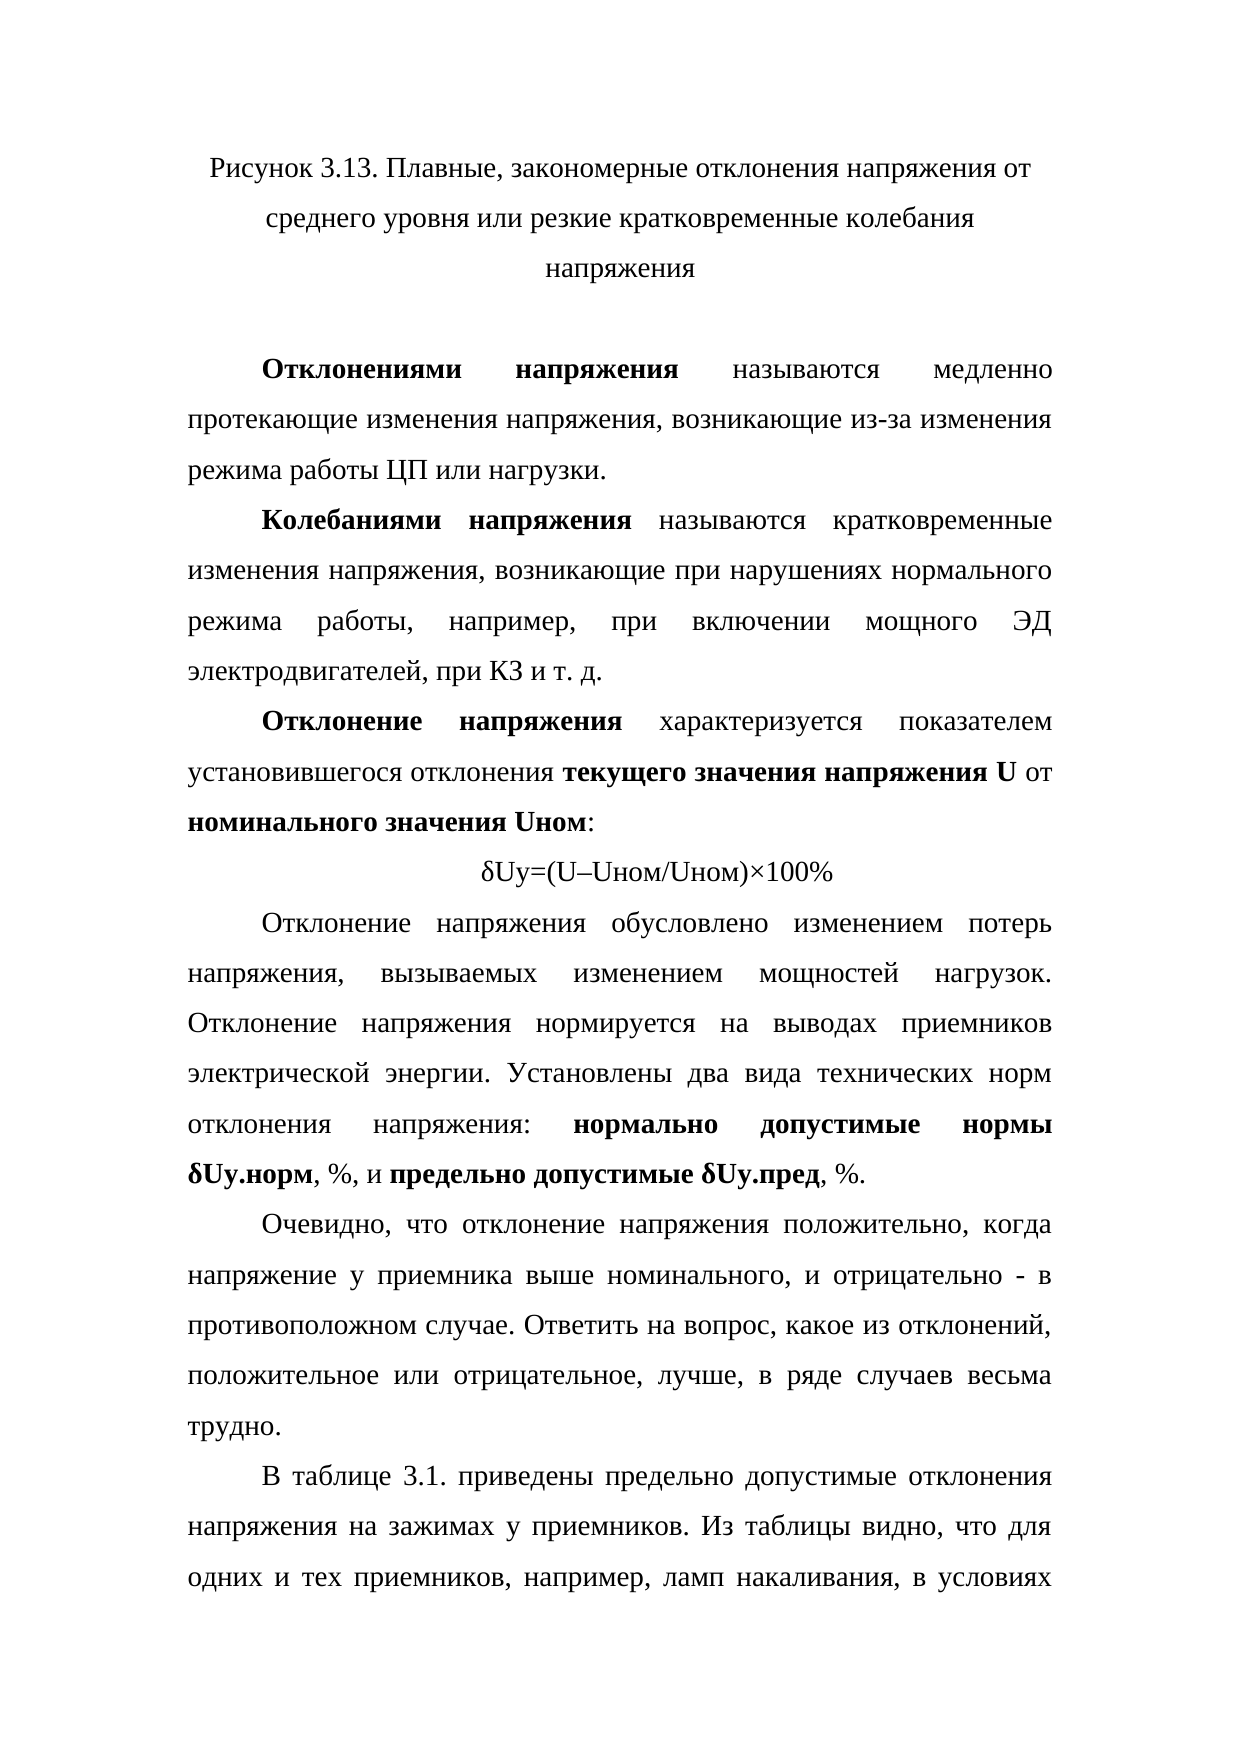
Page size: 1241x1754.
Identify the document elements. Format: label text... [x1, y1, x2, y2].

text Отклонение напряжения обусловлено изменением потерь напряжения, вызываемых изменением мощностей нагрузок. Отклонение напряжения нормируется на выводах приемников электрической энергии. Установлены два вида технических норм отклонения напряжения: нормально допустимые нормы δUу.норм, %, и предельно допустимые δUу.пред, %. [187, 905, 1053, 1190]
text Рисунок 3.13. Плавные, закономерные отклонения напряжения от среднего уровня или резкие кратковременные колебания напряжения [187, 150, 1053, 284]
text δUy=(U–Uном/Uном)×100% [187, 854, 1053, 888]
text Очевидно, что отклонение напряжения положительно, когда напряжение у приемника выше номинального, и отрицательно - в противоположном случае. Ответить на вопрос, какое из отклонений, положительное или отрицательное, лучше, в ряде случаев весьма трудно. [187, 1207, 1053, 1441]
text Колебаниями напряжения называются кратковременные изменения напряжения, возникающие при нарушениях нормального режима работы, например, при включении мощного ЭД электродвигателей, при КЗ и т. д. [187, 502, 1053, 687]
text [187, 1458, 1053, 1592]
text Отклонение напряжения характеризуется показателем установившегося отклонения текущего значения напряжения U от номинального значения Uном: [187, 703, 1053, 838]
text Отклонениями напряжения называются медленно протекающие изменения напряжения, возникающие из-за изменения режима работы ЦП или нагрузки. [187, 351, 1053, 485]
